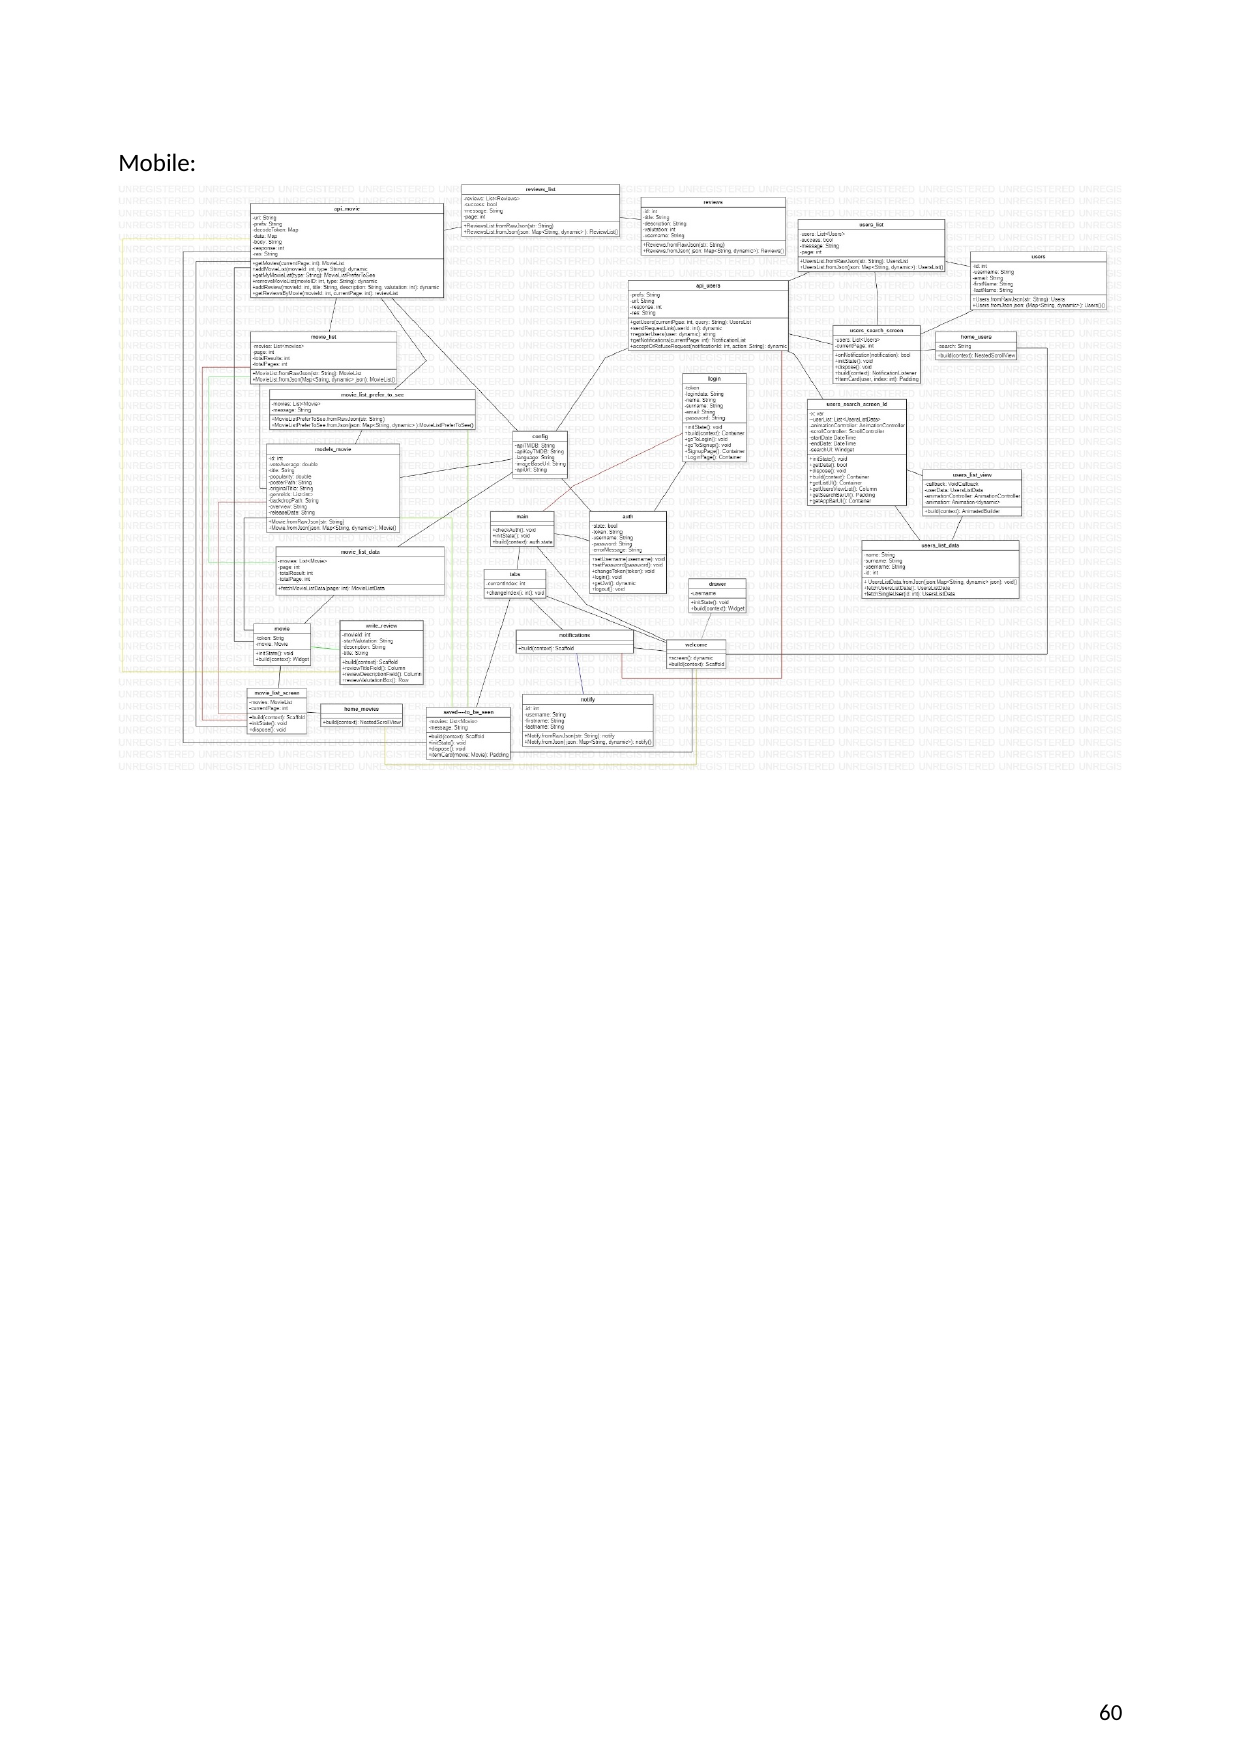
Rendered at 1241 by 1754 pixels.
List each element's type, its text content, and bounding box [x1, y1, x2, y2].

picture [118, 180, 1122, 781]
text Mobile: [118, 148, 1122, 178]
